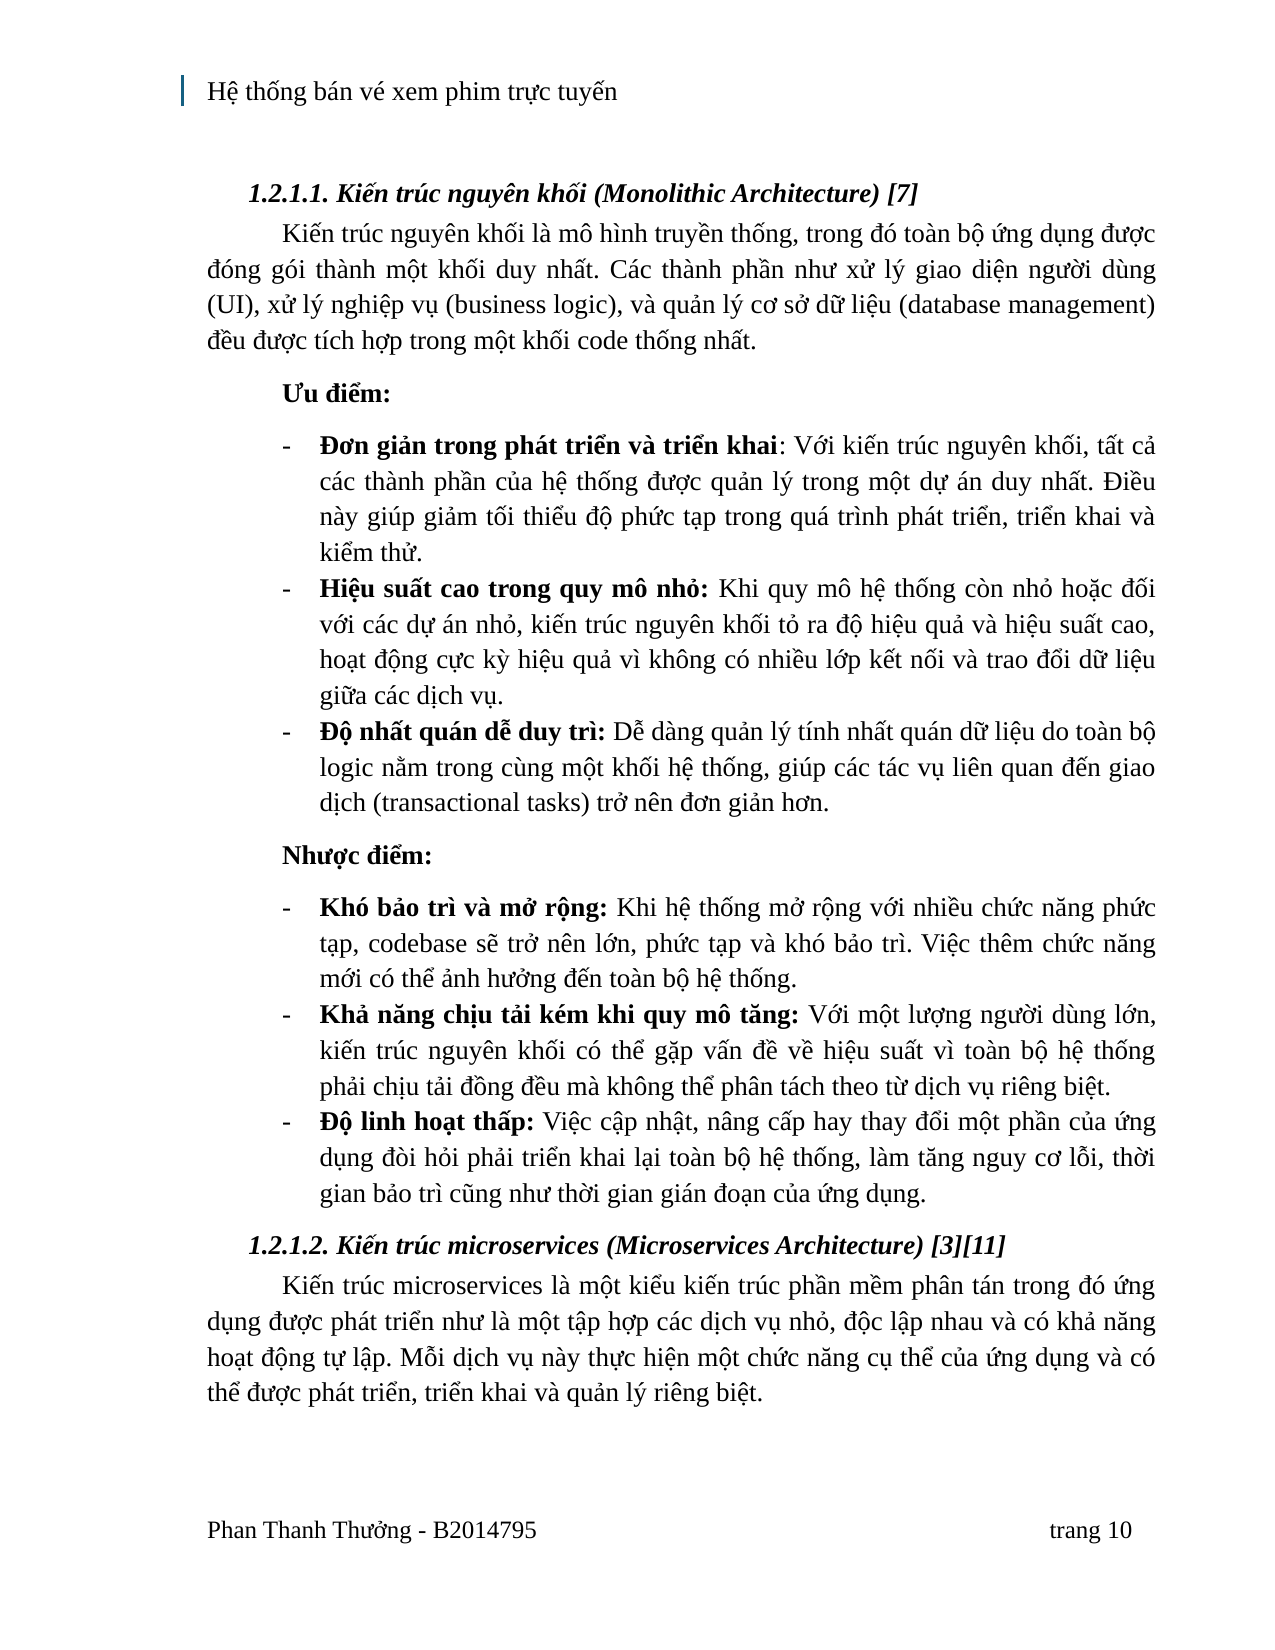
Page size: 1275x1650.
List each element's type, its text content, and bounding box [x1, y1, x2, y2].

list Hiệu suất cao trong quy mô nhỏ: Khi quy mô hệ thống còn nhỏ hoặc đối với các dự án nhỏ, kiến trúc nguyên khối tỏ ra độ hiệu quả và hiệu suất cao, hoạt động cực kỳ hiệu quả vì không có nhiều lớp kết nối và trao đổi dữ liệu giữa các dịch vụ. [282, 572, 1157, 710]
list Khó bảo trì và mở rộng: Khi hệ thống mở rộng với nhiều chức năng phức tạp, codebase sẽ trở nên lớn, phức tạp và khó bảo trì. Việc thêm chức năng mới có thể ảnh hưởng đến toàn bộ hệ thống. [282, 891, 1157, 994]
text Kiến trúc microservices là một kiểu kiến trúc phần mềm phân tán trong đó ứng dụng được phát triển như là một tập hợp các dịch vụ nhỏ, độc lập nhau và có khả năng hoạt động tự lập. Mỗi dịch vụ này thực hiện một chức năng cụ thể của ứng dụng và có thể được phát triển, triển khai và quản lý riêng biệt. [207, 1269, 1157, 1408]
subtitle Kiến trúc microservices (Microservices Architecture) [3][11] [248, 1229, 1157, 1261]
subtitle Kiến trúc nguyên khối (Monolithic Architecture) [7] [248, 177, 1157, 208]
list Độ linh hoạt thấp: Việc cập nhật, nâng cấp hay thay đổi một phần của ứng dụng đòi hỏi phải triển khai lại toàn bộ hệ thống, làm tăng nguy cơ lỗi, thời gian bảo trì cũng như thời gian gián đoạn của ứng dụng. [282, 1106, 1157, 1208]
list Đơn giản trong phát triển và triển khai: Với kiến trúc nguyên khối, tất cả các thành phần của hệ thống được quản lý trong một dự án duy nhất. Điều này giúp giảm tối thiểu độ phức tạp trong quá trình phát triển, triển khai và kiểm thử. [282, 429, 1157, 567]
list Độ nhất quán dễ duy trì: Dễ dàng quản lý tính nhất quán dữ liệu do toàn bộ logic nằm trong cùng một khối hệ thống, giúp các tác vụ liên quan đến giao dịch (transactional tasks) trở nên đơn giản hơn. [282, 715, 1157, 817]
list Khả năng chịu tải kém khi quy mô tăng: Với một lượng người dùng lớn, kiến trúc nguyên khối có thể gặp vấn đề về hiệu suất vì toàn bộ hệ thống phải chịu tải đồng đều mà không thể phân tách theo từ dịch vụ riêng biệt. [282, 998, 1157, 1101]
text Kiến trúc nguyên khối là mô hình truyền thống, trong đó toàn bộ ứng dụng được đóng gói thành một khối duy nhất. Các thành phần như xử lý giao diện người dùng (UI), xử lý nghiệp vụ (business logic), và quản lý cơ sở dữ liệu (database management) đều được tích hợp trong một khối code thống nhất. [207, 217, 1157, 355]
text Ưu điểm: [207, 377, 1157, 408]
text Nhược điểm: [207, 839, 1157, 870]
